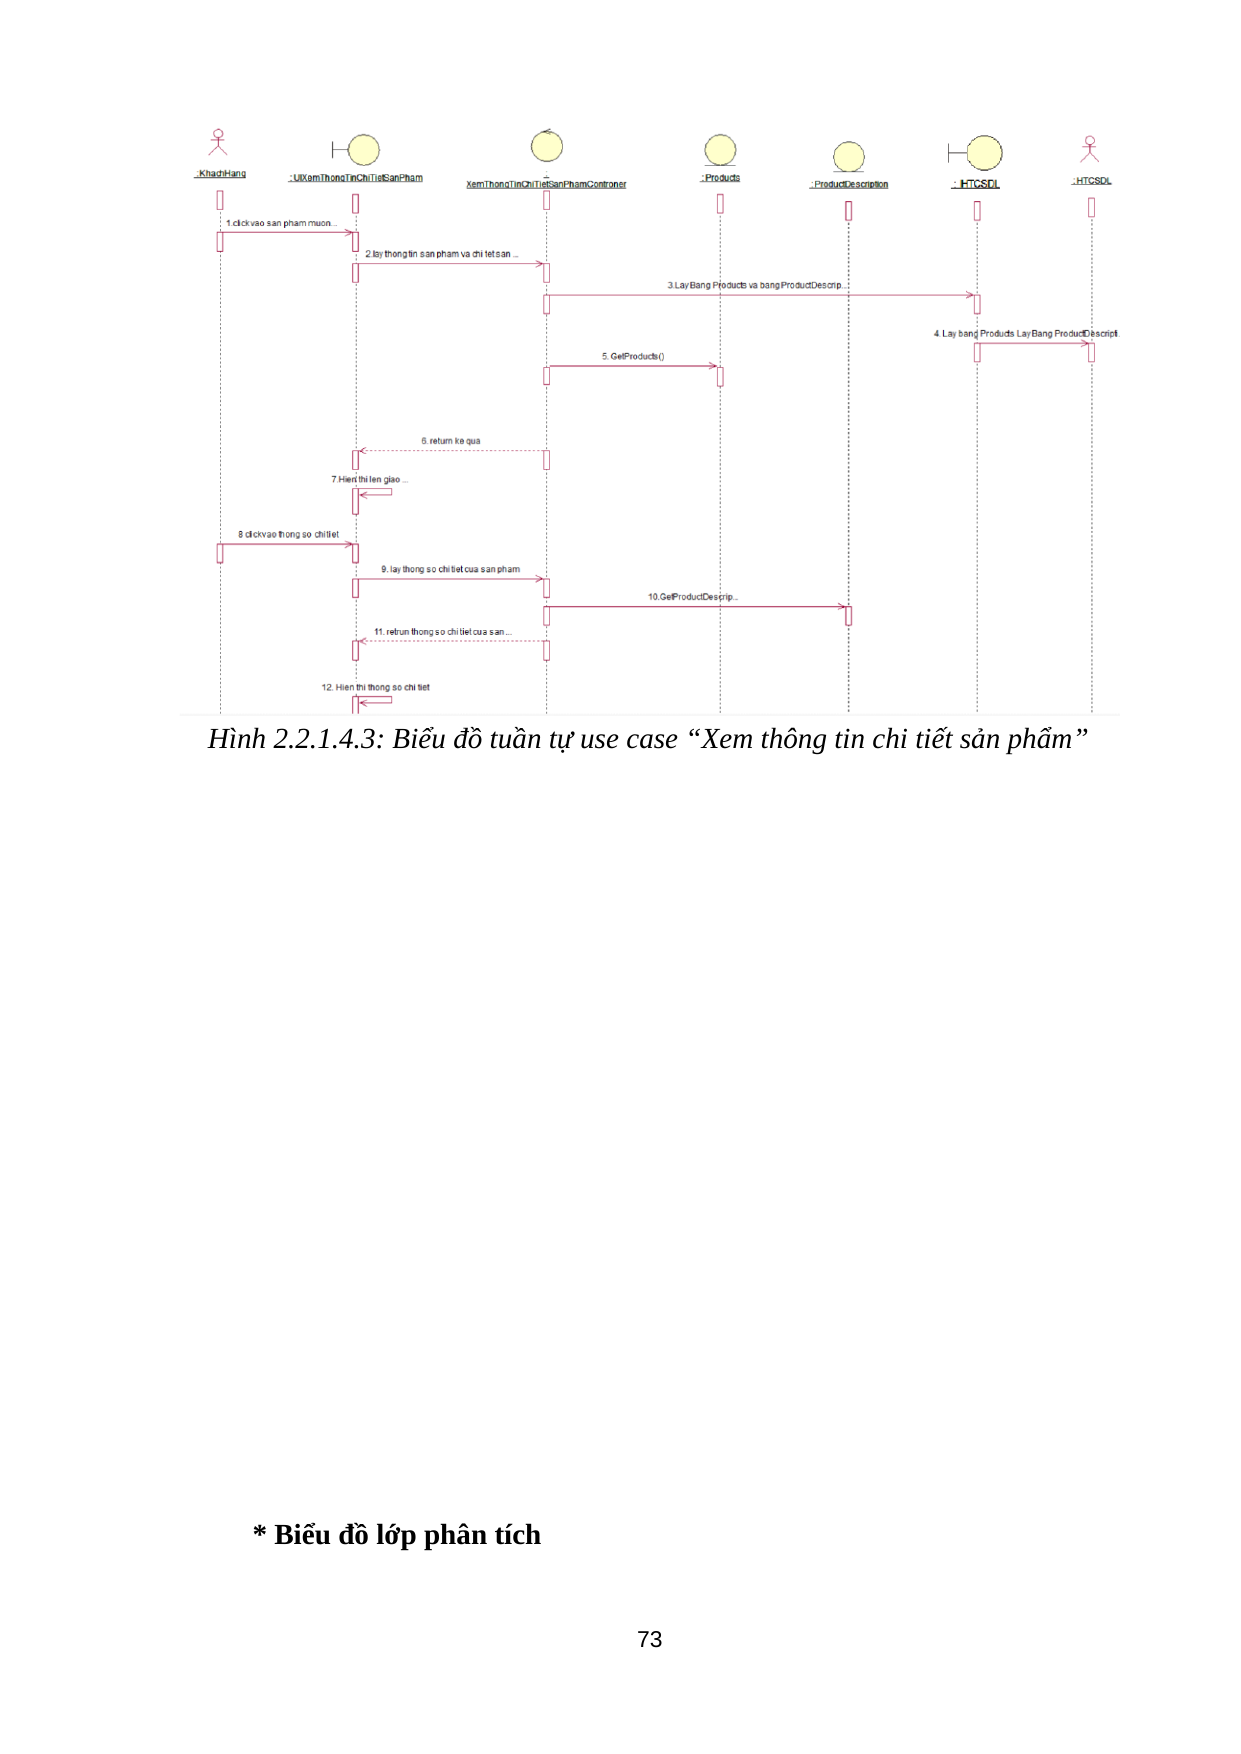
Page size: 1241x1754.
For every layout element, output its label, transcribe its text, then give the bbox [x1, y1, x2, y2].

text * Biểu đồ lớp phân tích [252, 1517, 1122, 1551]
picture [179, 118, 1120, 716]
